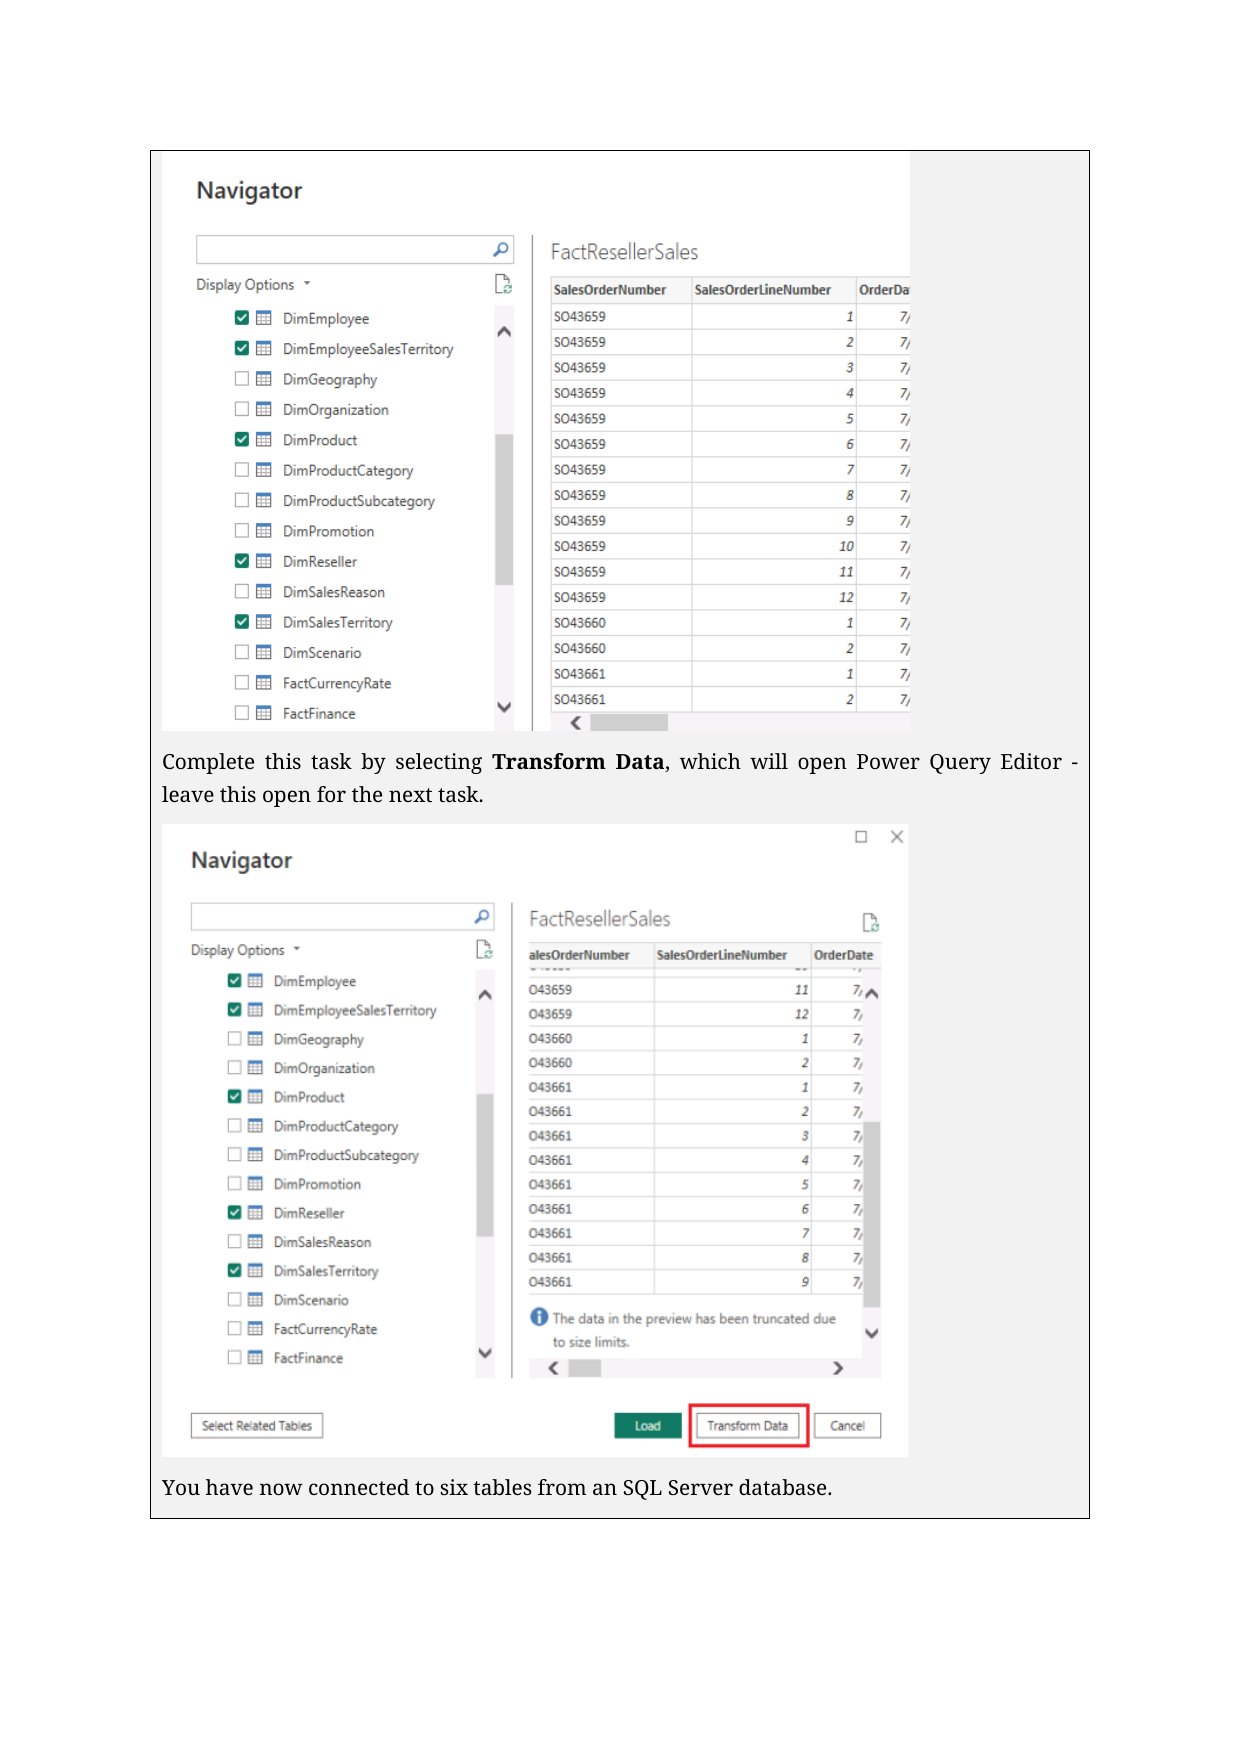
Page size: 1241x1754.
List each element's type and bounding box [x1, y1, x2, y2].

picture [161, 824, 909, 1457]
table_header [151, 151, 1089, 1518]
picture [161, 151, 911, 731]
